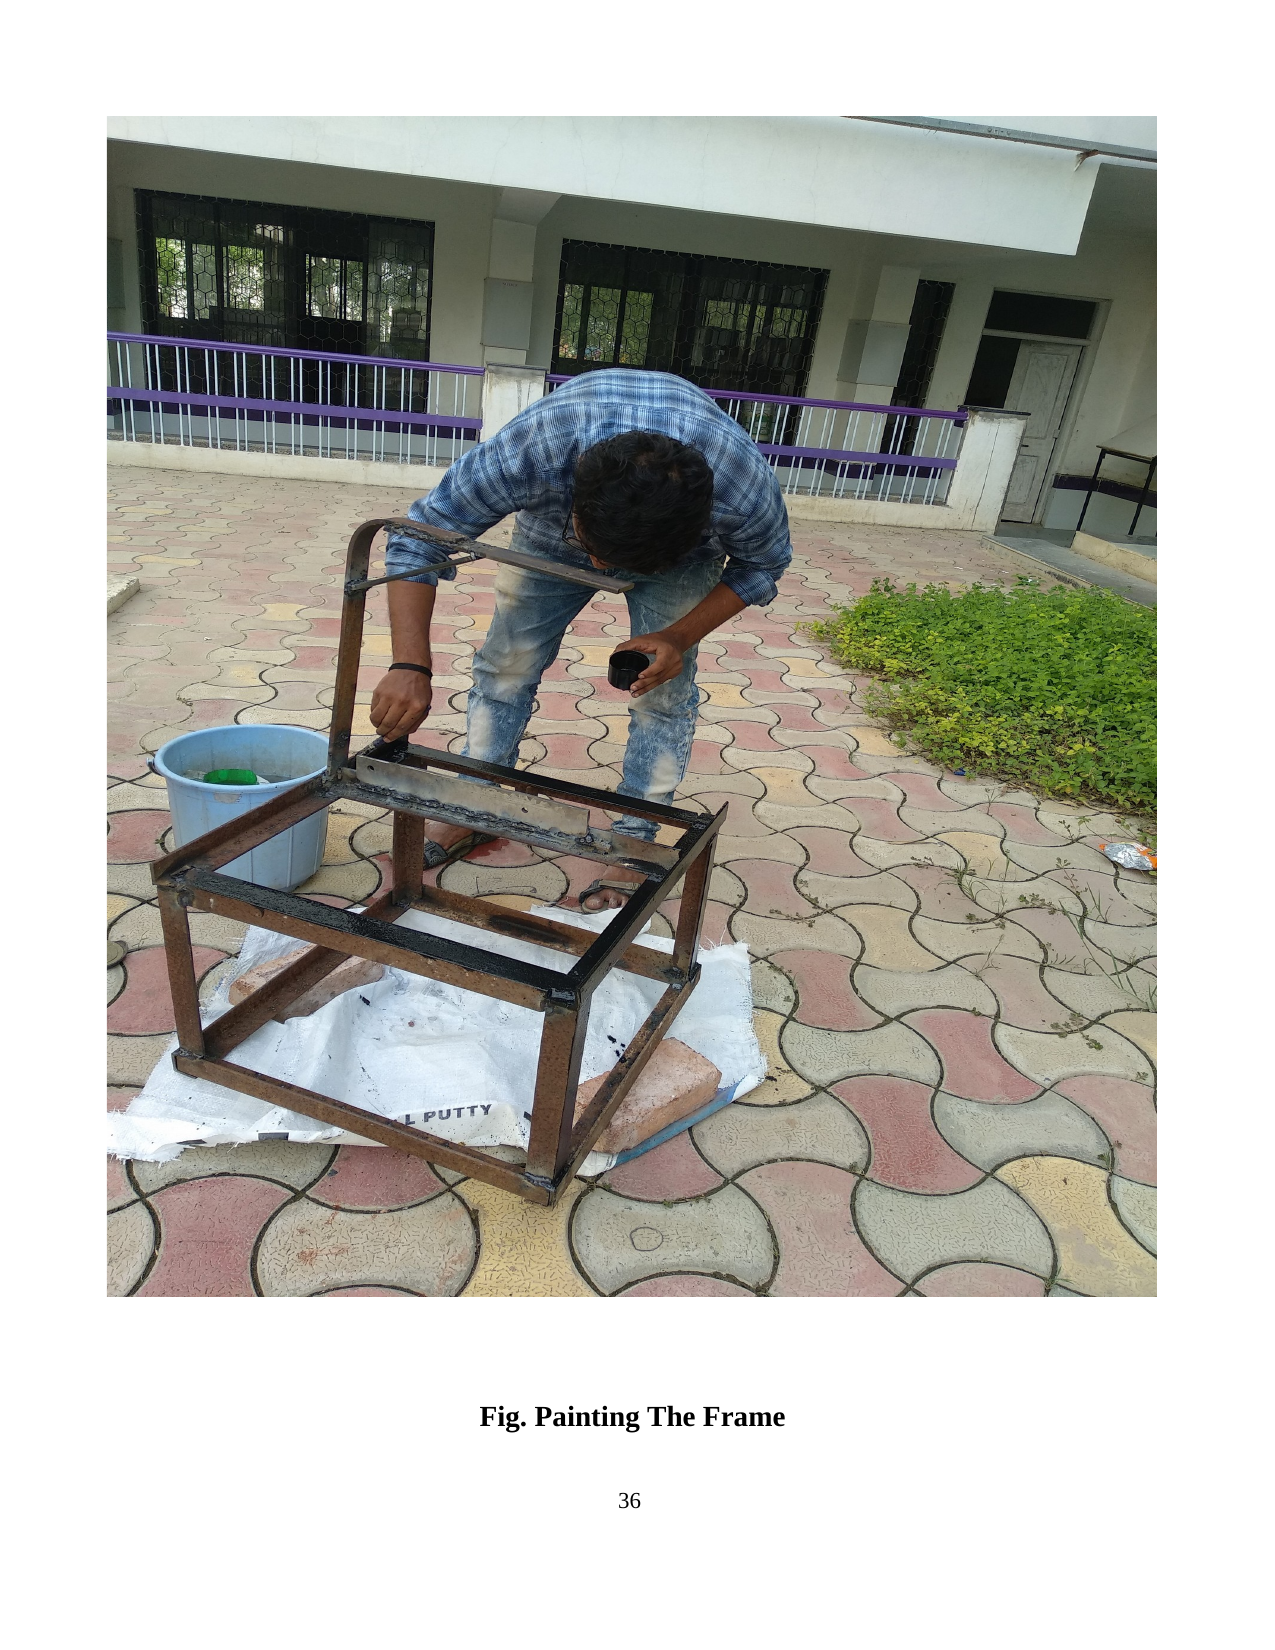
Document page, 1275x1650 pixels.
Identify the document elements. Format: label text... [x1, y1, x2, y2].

picture [106, 116, 1157, 1297]
text Fig. Painting The Frame [54, 1399, 1211, 1433]
